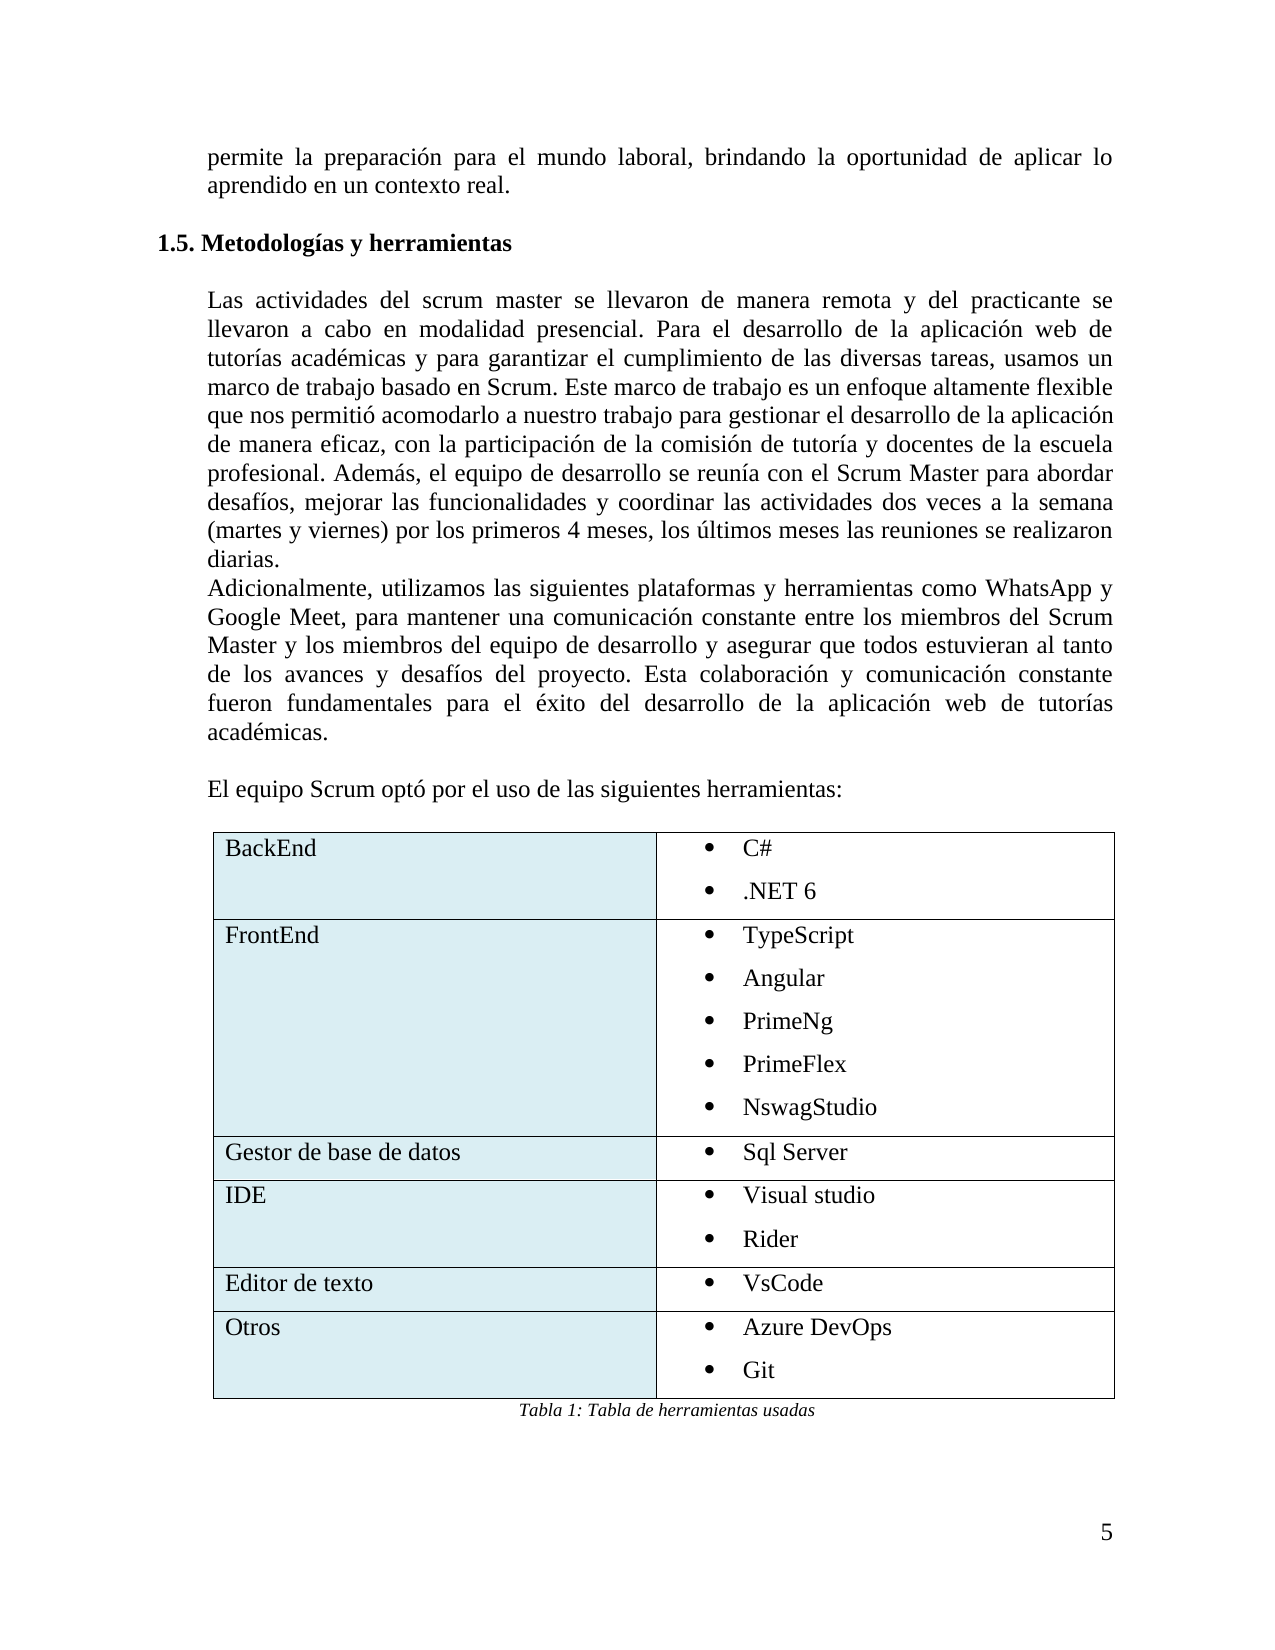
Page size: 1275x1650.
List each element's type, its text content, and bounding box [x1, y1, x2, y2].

table_header BackEnd [214, 833, 656, 919]
table_cell Azure DevOps Git [657, 1312, 1114, 1398]
table_cell VsCode [657, 1268, 1114, 1311]
table_cell Visual studio Rider [657, 1181, 1114, 1267]
text Las actividades del scrum master se llevaron de manera remota y del practicante se llevaron a cabo en modalidad presencial. Para el desarrollo de la aplicación web de tutorías académicas y para garantizar el cumplimiento de las diversas tareas, usamos un marco de trabajo basado en Scrum. Este marco de trabajo es un enfoque altamente flexible que nos permitió acomodarlo a nuestro trabajo para gestionar el desarrollo de la aplicación de manera eficaz, con la participación de la comisión de tutoría y docentes de la escuela profesional. Además, el equipo de desarrollo se reunía con el Scrum Master para abordar desafíos, mejorar las funcionalidades y coordinar las actividades dos veces a la semana (martes y viernes) por los primeros 4 meses, los últimos meses las reuniones se realizaron diarias. [207, 286, 1114, 573]
table_cell Sql Server [657, 1137, 1114, 1179]
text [207, 142, 1114, 199]
text Adicionalmente, utilizamos las siguientes plataformas y herramientas como WhatsApp y Google Meet, para mantener una comunicación constante entre los miembros del Scrum Master y los miembros del equipo de desarrollo y asegurar que todos estuvieran al tanto de los avances y desafíos del proyecto. Esta colaboración y comunicación constante fueron fundamentales para el éxito del desarrollo de la aplicación web de tutorías académicas. [207, 573, 1114, 746]
text Tabla 1: Tabla de herramientas usadas [139, 1399, 1194, 1421]
text El equipo Scrum optó por el uso de las siguientes herramientas: [207, 774, 1158, 803]
table_cell IDE [214, 1181, 656, 1267]
table_cell FrontEnd [214, 920, 656, 1136]
subtitle Metodologías y herramientas [157, 228, 1194, 257]
table_cell Otros [214, 1312, 656, 1398]
table_cell Editor de texto [214, 1268, 656, 1311]
table_cell TypeScript Angular PrimeNg PrimeFlex NswagStudio [657, 920, 1114, 1136]
table_cell Gestor de base de datos [214, 1137, 656, 1179]
table_header C# .NET 6 [657, 833, 1114, 919]
